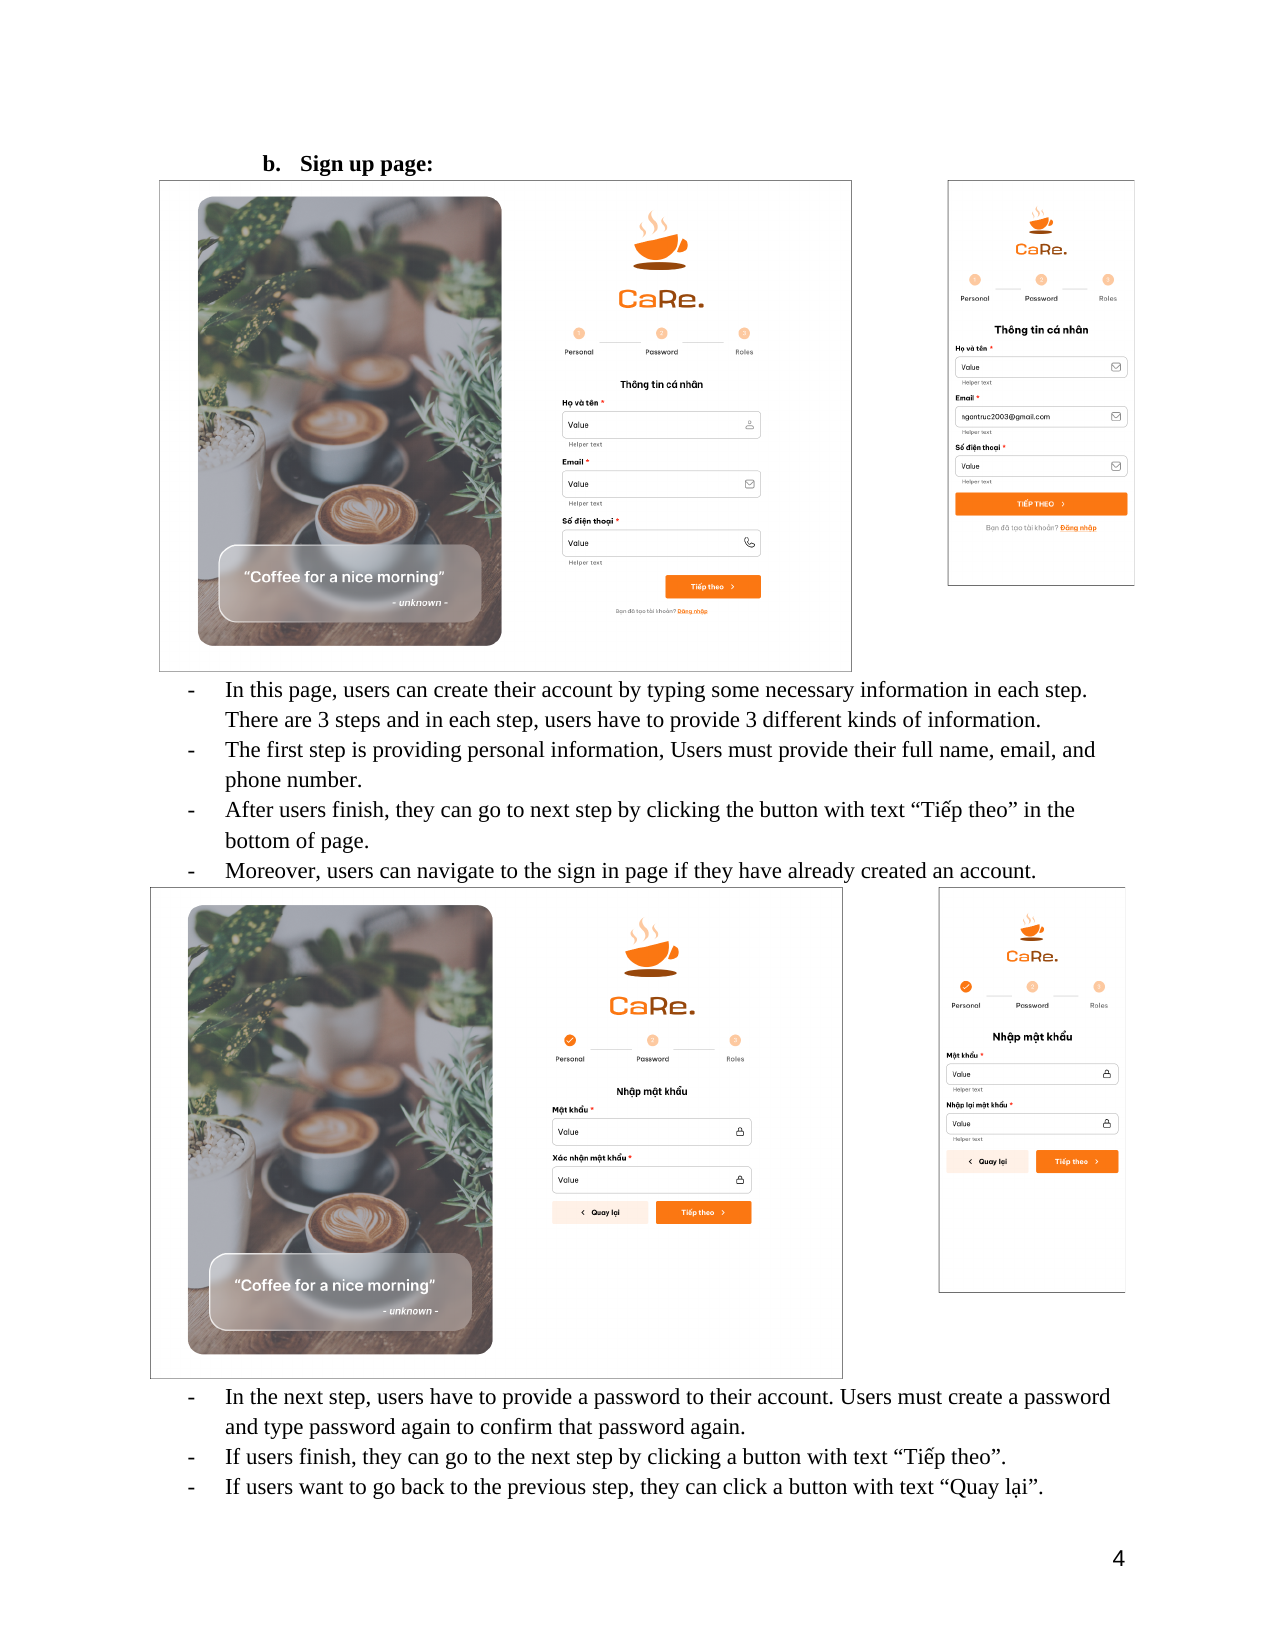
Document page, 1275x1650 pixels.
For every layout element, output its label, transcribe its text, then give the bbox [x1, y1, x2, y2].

picture [150, 887, 1125, 1379]
list Moreover, users can navigate to the sign in page if they have already created an account. [187, 857, 1125, 883]
list The first step is providing personal information, Users must provide their full name, email, and phone number. [187, 736, 1125, 793]
list If users want to go back to the previous step, they can click a button with text “Quay lại”. [187, 1473, 1125, 1500]
list In the next step, users have to provide a password to their account. Users must create a password and type password again to confirm that password again. [187, 1383, 1125, 1439]
subtitle Sign up page: [262, 150, 1125, 176]
picture [159, 180, 1135, 672]
list After users finish, they can go to next step by clicking the button with text “Tiếp theo” in the bottom of page. [187, 797, 1125, 853]
list In this page, users can create their account by typing some necessary information in each step. There are 3 steps and in each step, users have to provide 3 different kinds of information. [187, 676, 1125, 732]
list If users finish, they can go to the next step by clicking a button with text “Tiếp theo”. [187, 1443, 1125, 1469]
